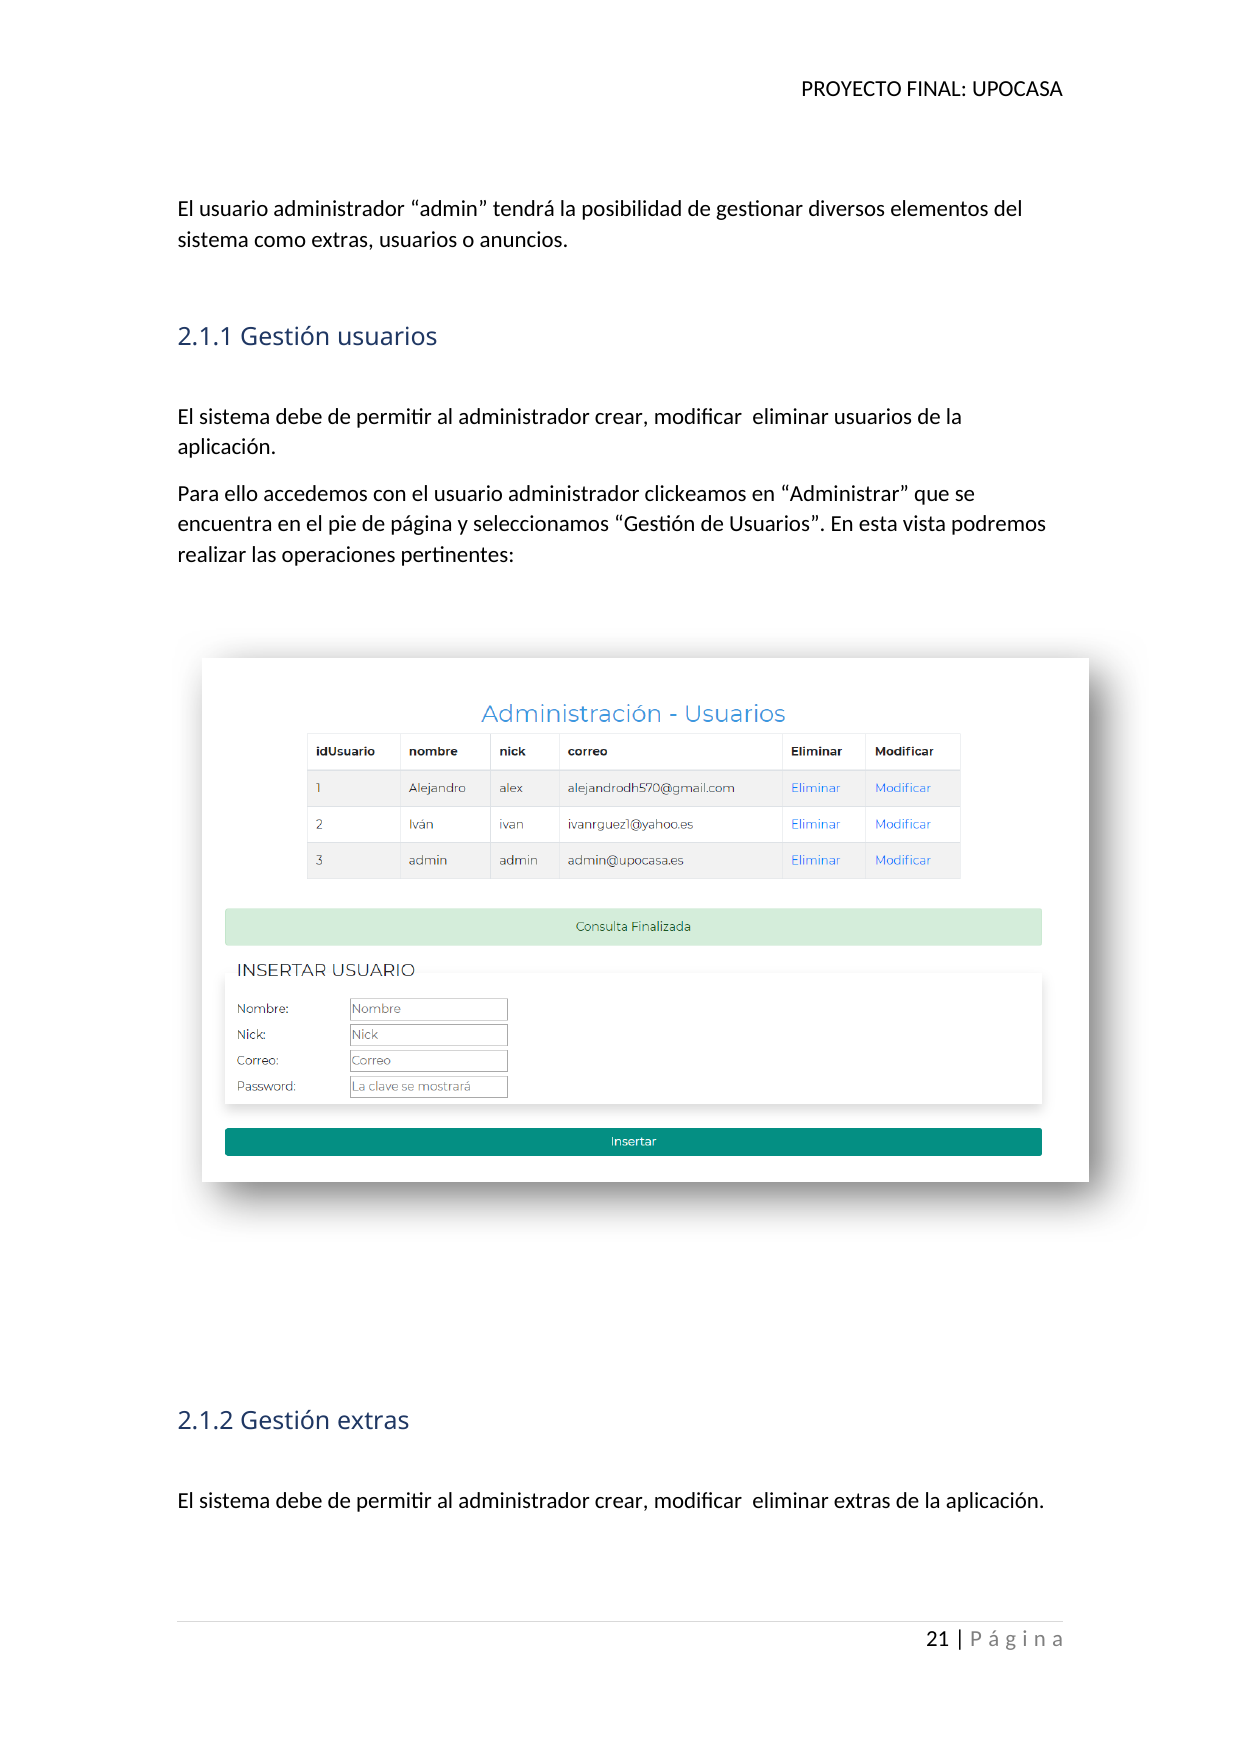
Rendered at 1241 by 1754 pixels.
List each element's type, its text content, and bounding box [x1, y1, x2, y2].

picture [202, 658, 1089, 1182]
text Para ello accedemos con el usuario administrador clickeamos en “Administrar” que se encuentra en el pie de página y seleccionamos “Gestión de Usuarios”. En esta vista podremos realizar las operaciones pertinentes: [177, 479, 1063, 568]
text El sistema debe de permitir al administrador crear, modificar eliminar usuarios de la aplicación. [177, 402, 1063, 460]
subtitle Gestión extras [177, 1402, 1063, 1436]
subtitle Gestión usuarios [177, 318, 1063, 353]
text El sistema debe de permitir al administrador crear, modificar eliminar extras de la aplicación. [177, 1486, 1063, 1514]
text El usuario administrador “admin” tendrá la posibilidad de gestionar diversos elementos del sistema como extras, usuarios o anuncios. [177, 194, 1063, 253]
